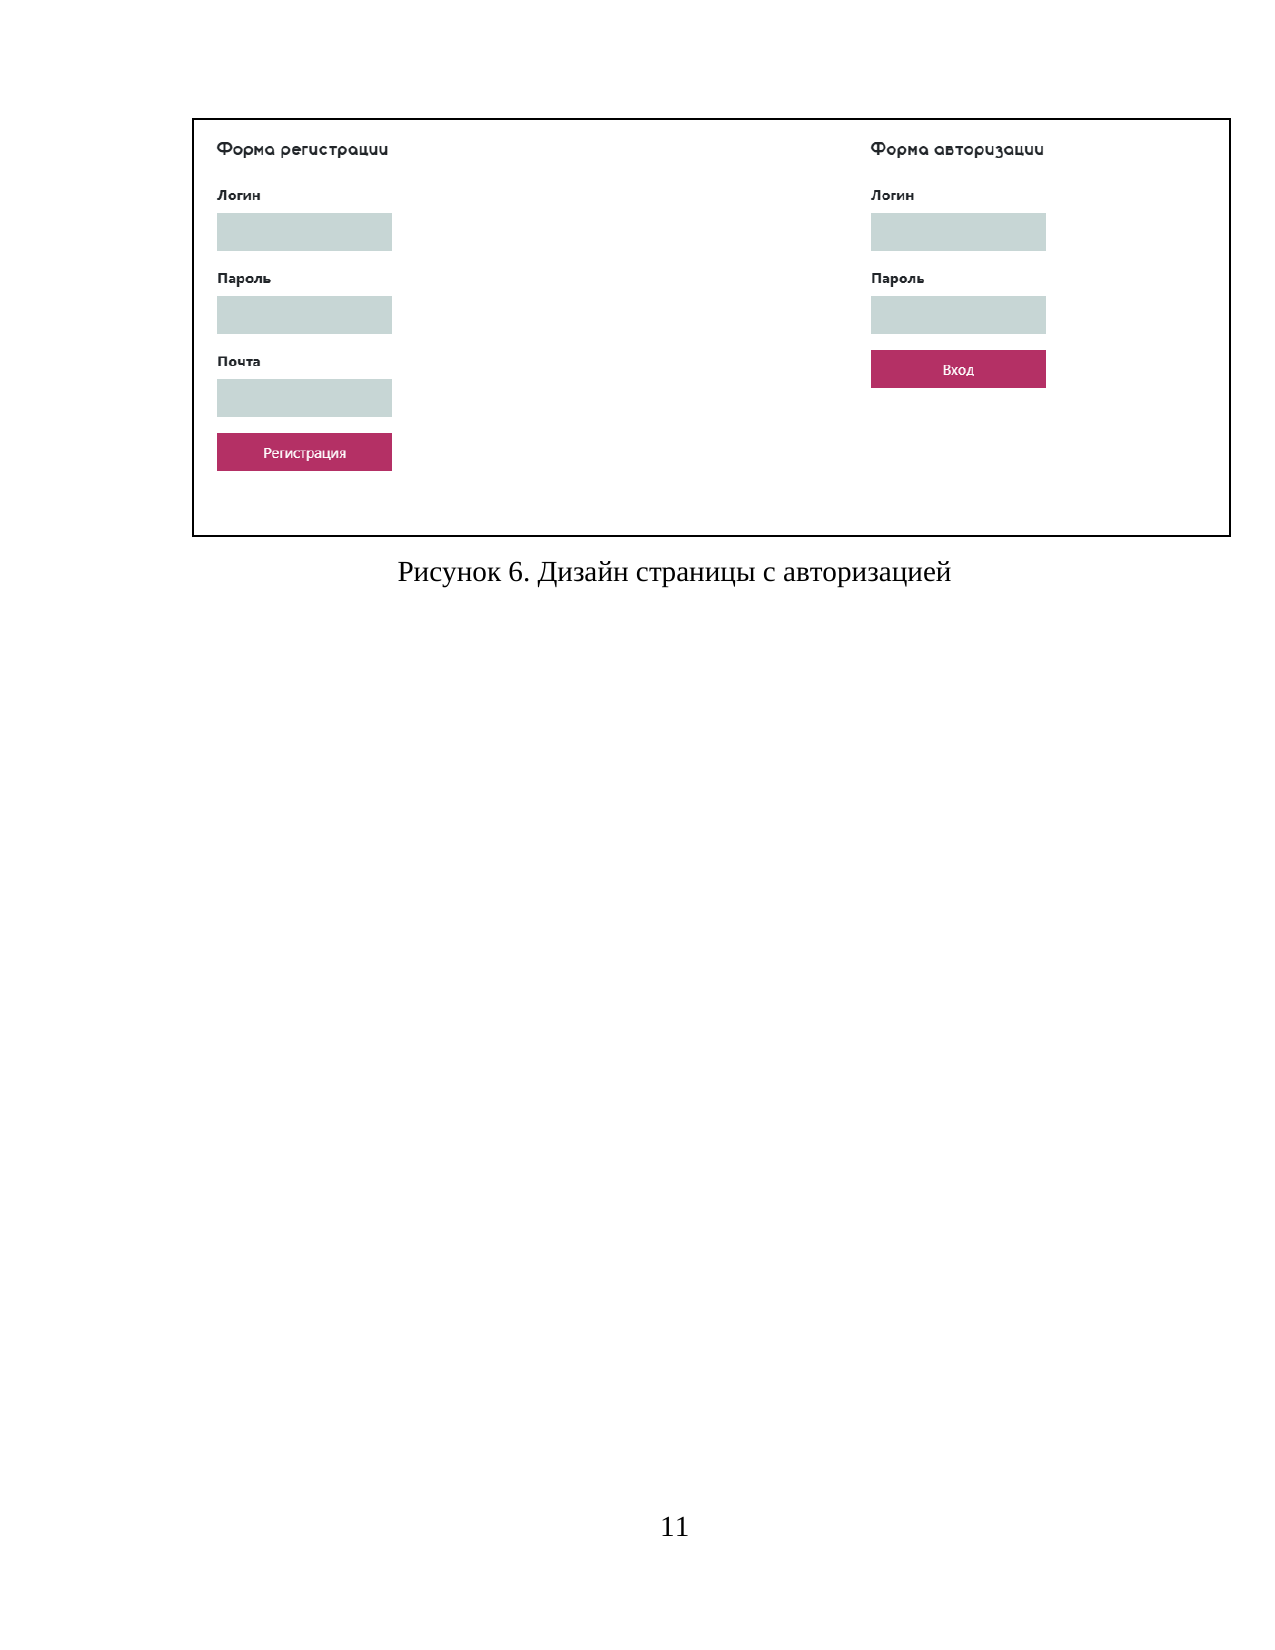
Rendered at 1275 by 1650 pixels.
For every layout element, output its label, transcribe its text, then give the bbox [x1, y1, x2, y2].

text Рисунок 6. Дизайн страницы с авторизацией [118, 554, 1157, 587]
picture [194, 120, 1229, 535]
